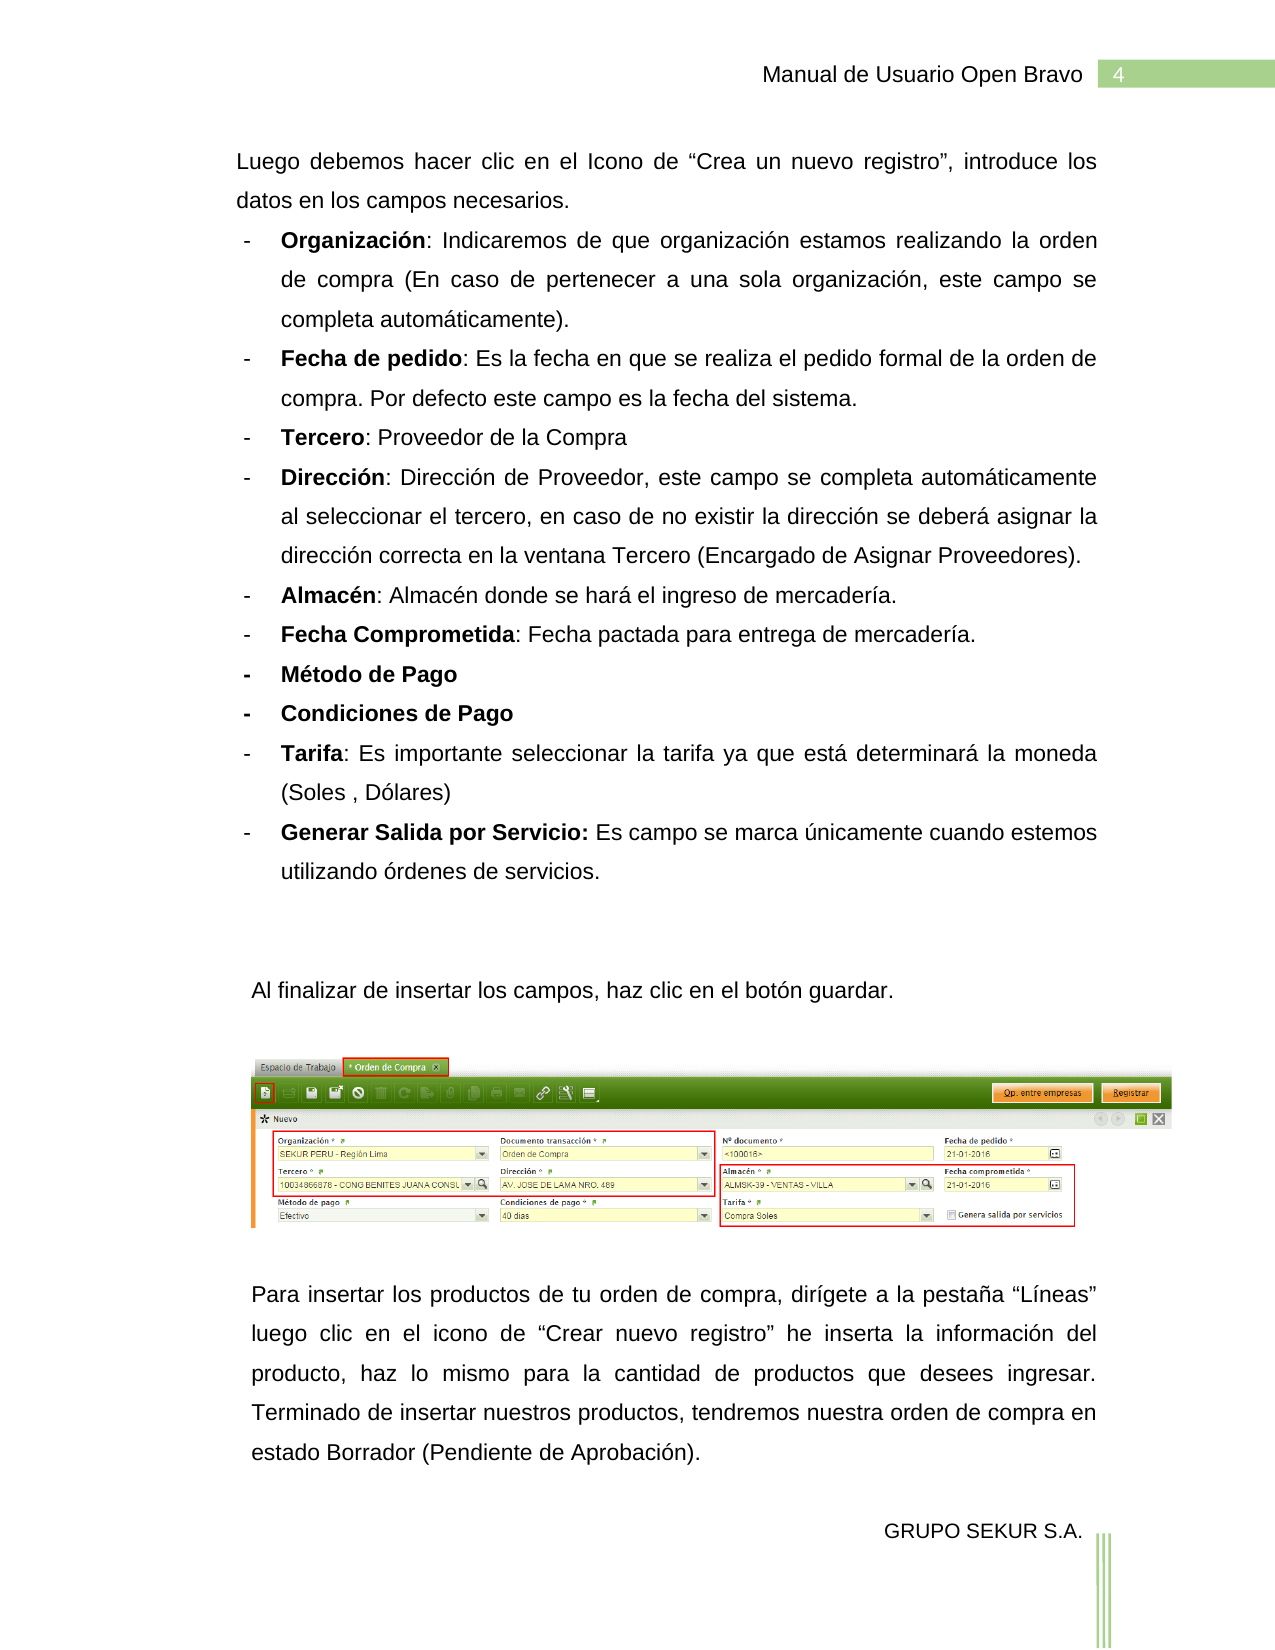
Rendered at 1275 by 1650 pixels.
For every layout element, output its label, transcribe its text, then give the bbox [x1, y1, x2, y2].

list Tercero: Proveedor de la Compra [243, 424, 1098, 450]
list Fecha de pedido: Es la fecha en que se realiza el pedido formal de la orden de compra. Por defecto este campo es la fecha del sistema. [243, 345, 1098, 411]
list Dirección: Dirección de Proveedor, este campo se completa automáticamente al seleccionar el tercero, en caso de no existir la dirección se deberá asignar la dirección correcta en la ventana Tercero (Encargado de Asignar Proveedores). [243, 463, 1098, 569]
list Condiciones de Pago [243, 700, 1098, 727]
list Generar Salida por Servicio: Es campo se marca únicamente cuando estemos utilizando órdenes de servicios. [243, 819, 1098, 884]
list Al finalizar de insertar los campos, haz clic en el botón guardar. [236, 977, 1098, 1003]
list Tarifa: Es importante seleccionar la tarifa ya que está determinará la moneda (Soles , Dólares) [243, 740, 1098, 806]
list Almacén: Almacén donde se hará el ingreso de mercadería. [243, 582, 1098, 608]
picture [251, 1055, 1172, 1228]
list Luego debemos hacer clic en el Icono de “Crea un nuevo registro”, introduce los datos en los campos necesarios. [236, 148, 1098, 213]
list Para insertar los productos de tu orden de compra, dirígete a la pestaña “Líneas” luego clic en el icono de “Crear nuevo registro” he inserta la información del producto, haz lo mismo para la cantidad de productos que desees ingresar. Terminado de insertar nuestros productos, tendremos nuestra orden de compra en estado Borrador (Pendiente de Aprobación). [251, 1281, 1098, 1465]
list Fecha Comprometida: Fecha pactada para entrega de mercadería. [243, 621, 1098, 648]
list Método de Pago [243, 661, 1098, 687]
list Organización: Indicaremos de que organización estamos realizando la orden de compra (En caso de pertenecer a una sola organización, este campo se completa automáticamente). [243, 227, 1098, 332]
